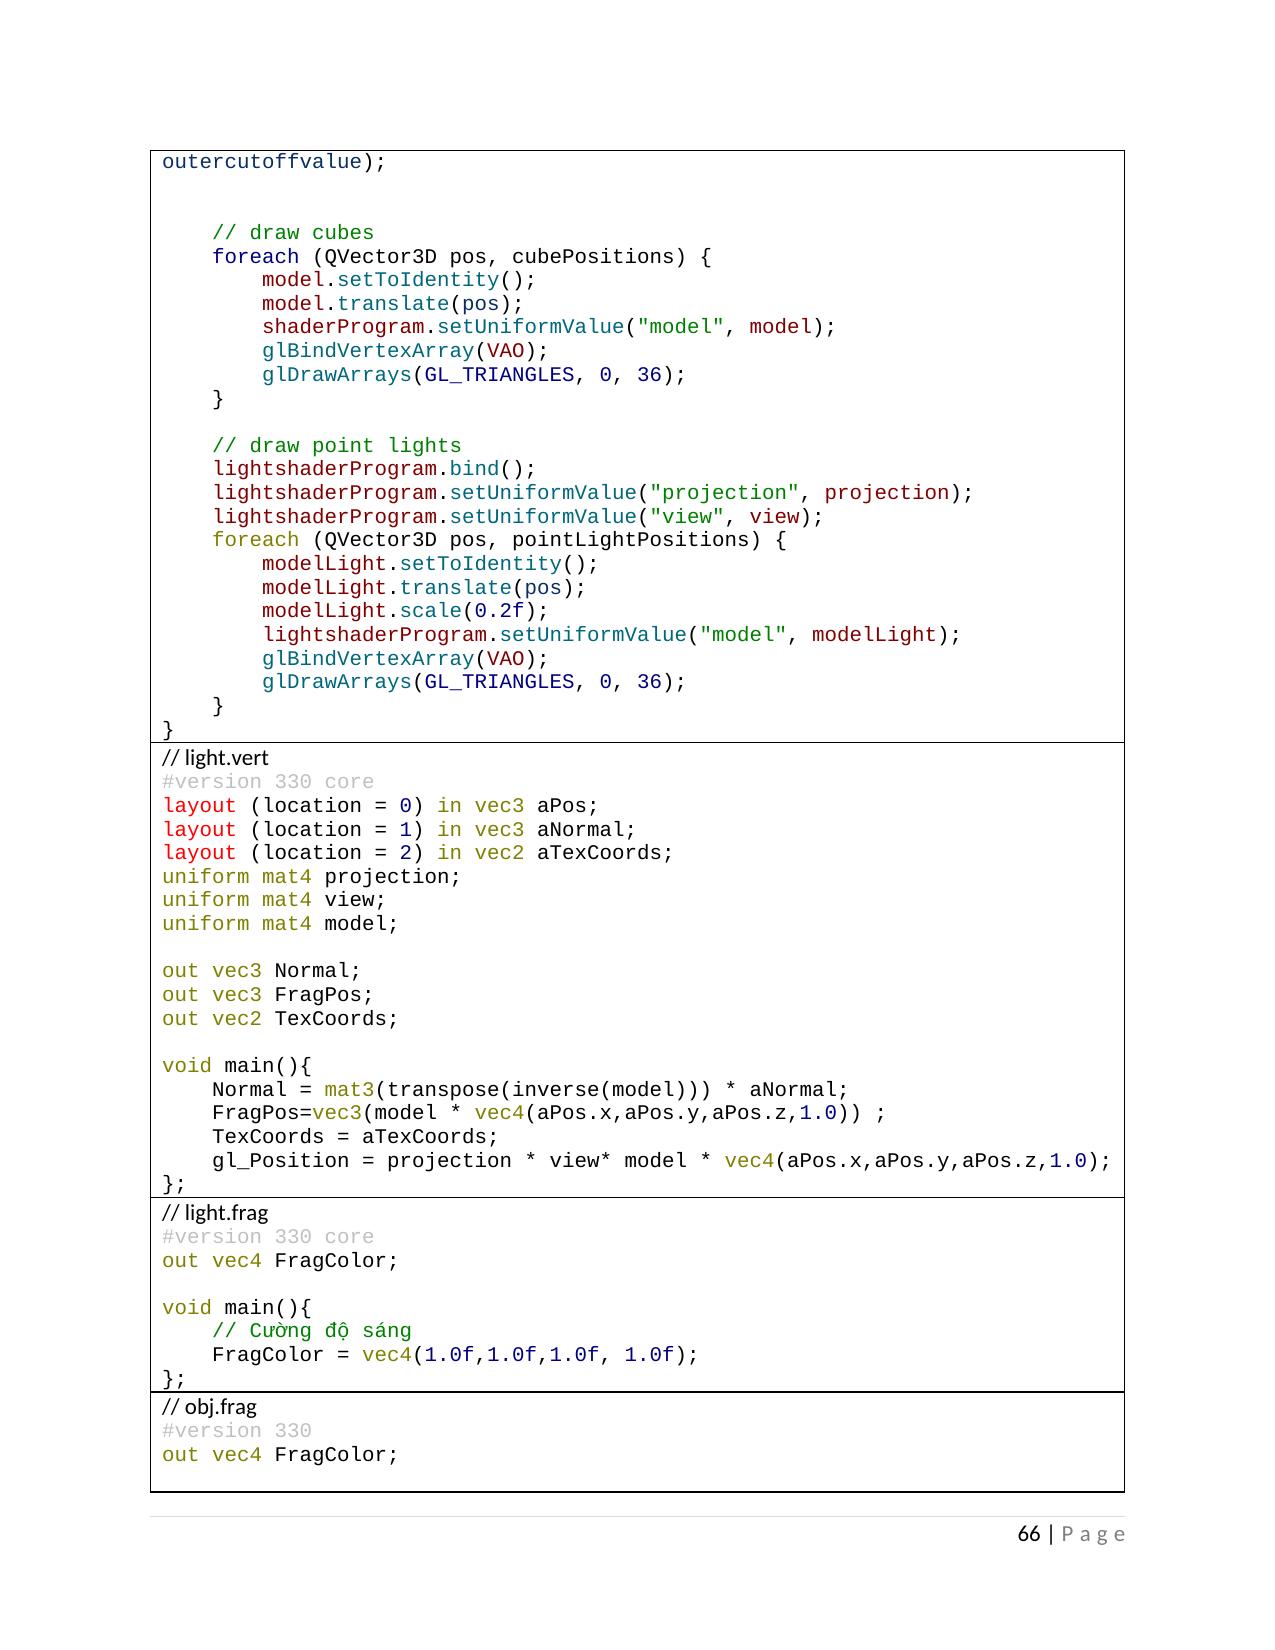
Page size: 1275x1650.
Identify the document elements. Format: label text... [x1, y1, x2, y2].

table_cell // light.frag #version 330 core out vec4 FragColor; void main(){ // Cường độ sáng FragColor = vec4(1.0f,1.0f,1.0f, 1.0f); }; [151, 1198, 1124, 1391]
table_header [151, 151, 1124, 742]
table_cell // light.vert #version 330 core layout (location = 0) in vec3 aPos; layout (location = 1) in vec3 aNormal; layout (location = 2) in vec2 aTexCoords; uniform mat4 projection; uniform mat4 view; uniform mat4 model; out vec3 Normal; out vec3 FragPos; out vec2 TexCoords; void main(){ Normal = mat3(transpose(inverse(model))) * aNormal; FragPos=vec3(model * vec4(aPos.x,aPos.y,aPos.z,1.0)) ; TexCoords = aTexCoords; gl_Position = projection * view* model * vec4(aPos.x,aPos.y,aPos.z,1.0); }; [151, 743, 1124, 1197]
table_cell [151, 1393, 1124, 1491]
